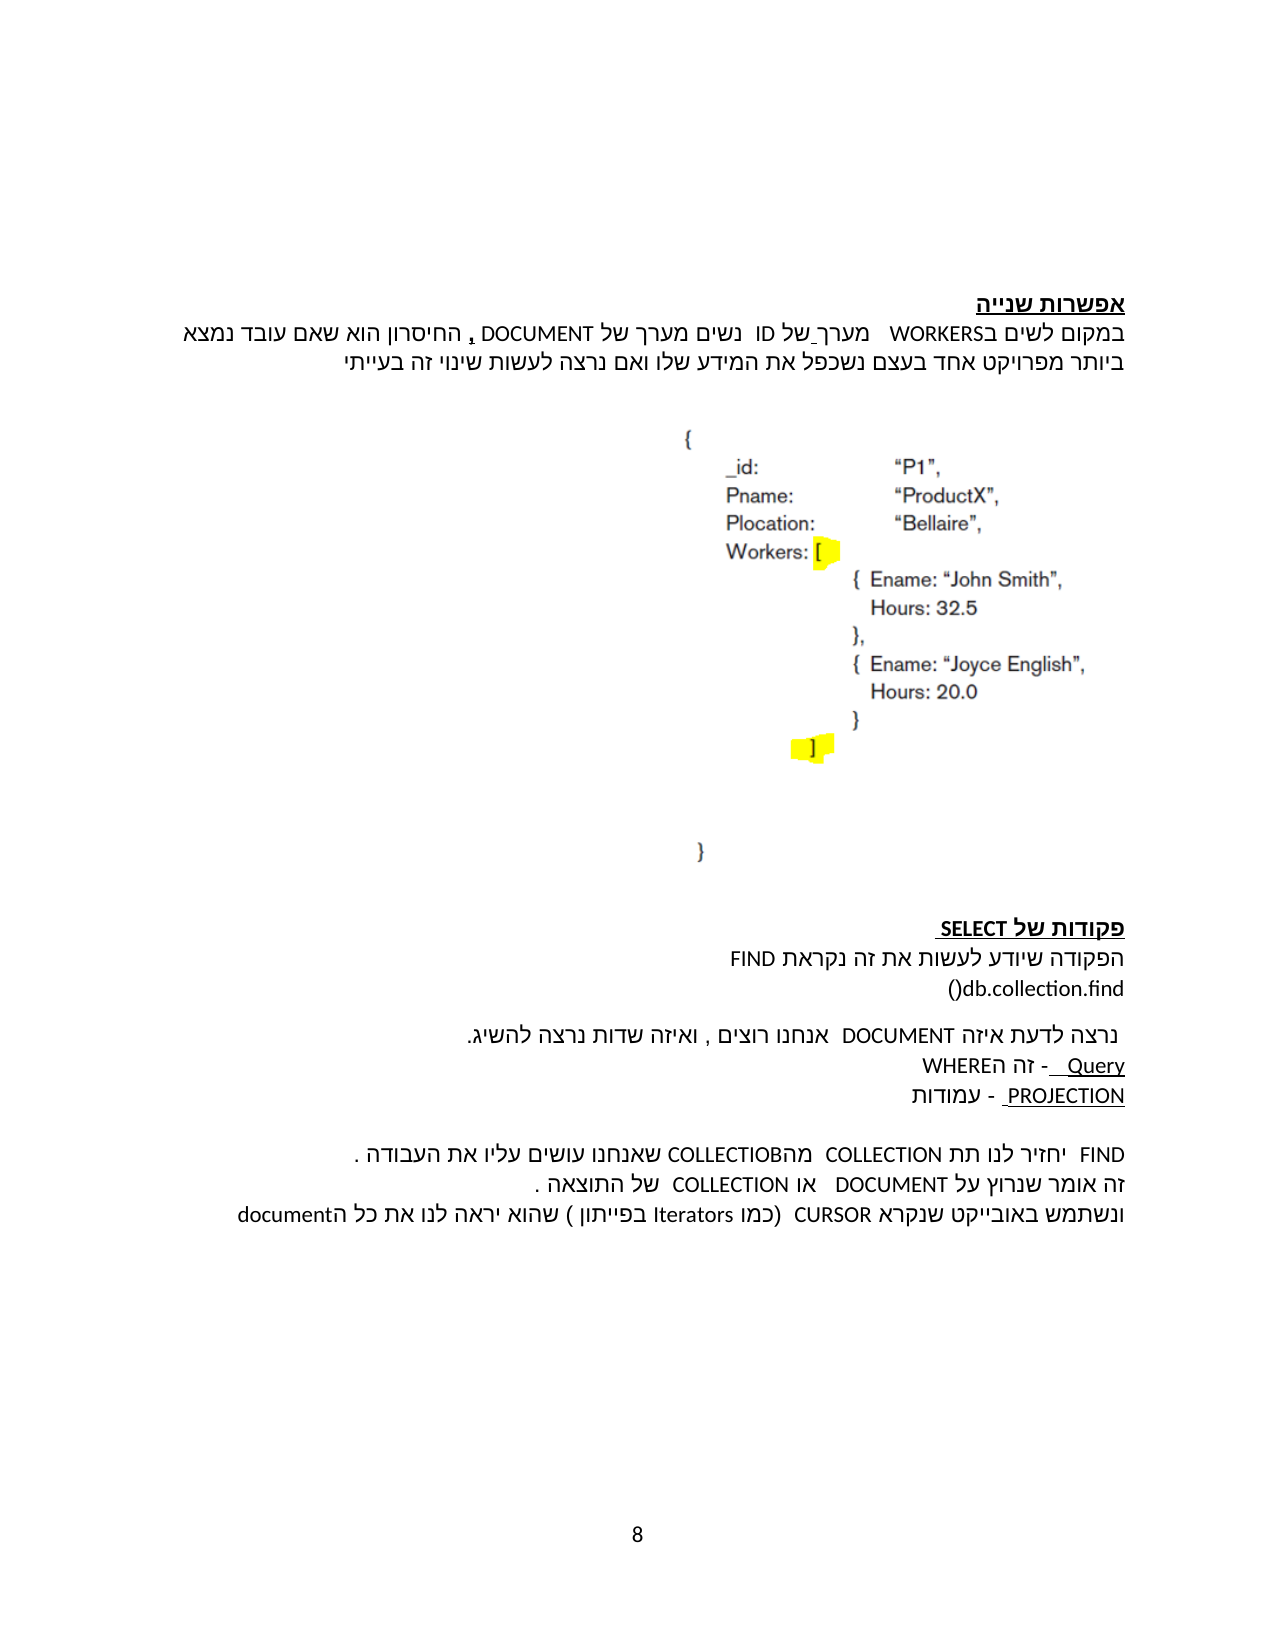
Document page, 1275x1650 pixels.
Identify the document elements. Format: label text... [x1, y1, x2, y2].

text פקודות של SELECT הפקודה שיודע לעשות את זה נקראת FIND db.collection.find() [150, 914, 1125, 1002]
text נרצה לדעת איזה DOCUMENT אנחנו רוצים , ואיזה שדות נרצה להשיג. Query - זה הWHERE PROJECTION - עמודות FIND יחזיר לנו תת COLLECTION מהCOLLECTIOB שאנחנו עושים עליו את העבודה . זה אומר שנרוץ על DOCUMENT או COLLECTION של התוצאה . ונשתמש באובייקט שנקרא CURSOR (כמו Iterators בפייתון ) שהוא יראה לנו את כל הdocument [150, 1021, 1125, 1228]
picture [601, 377, 1125, 895]
